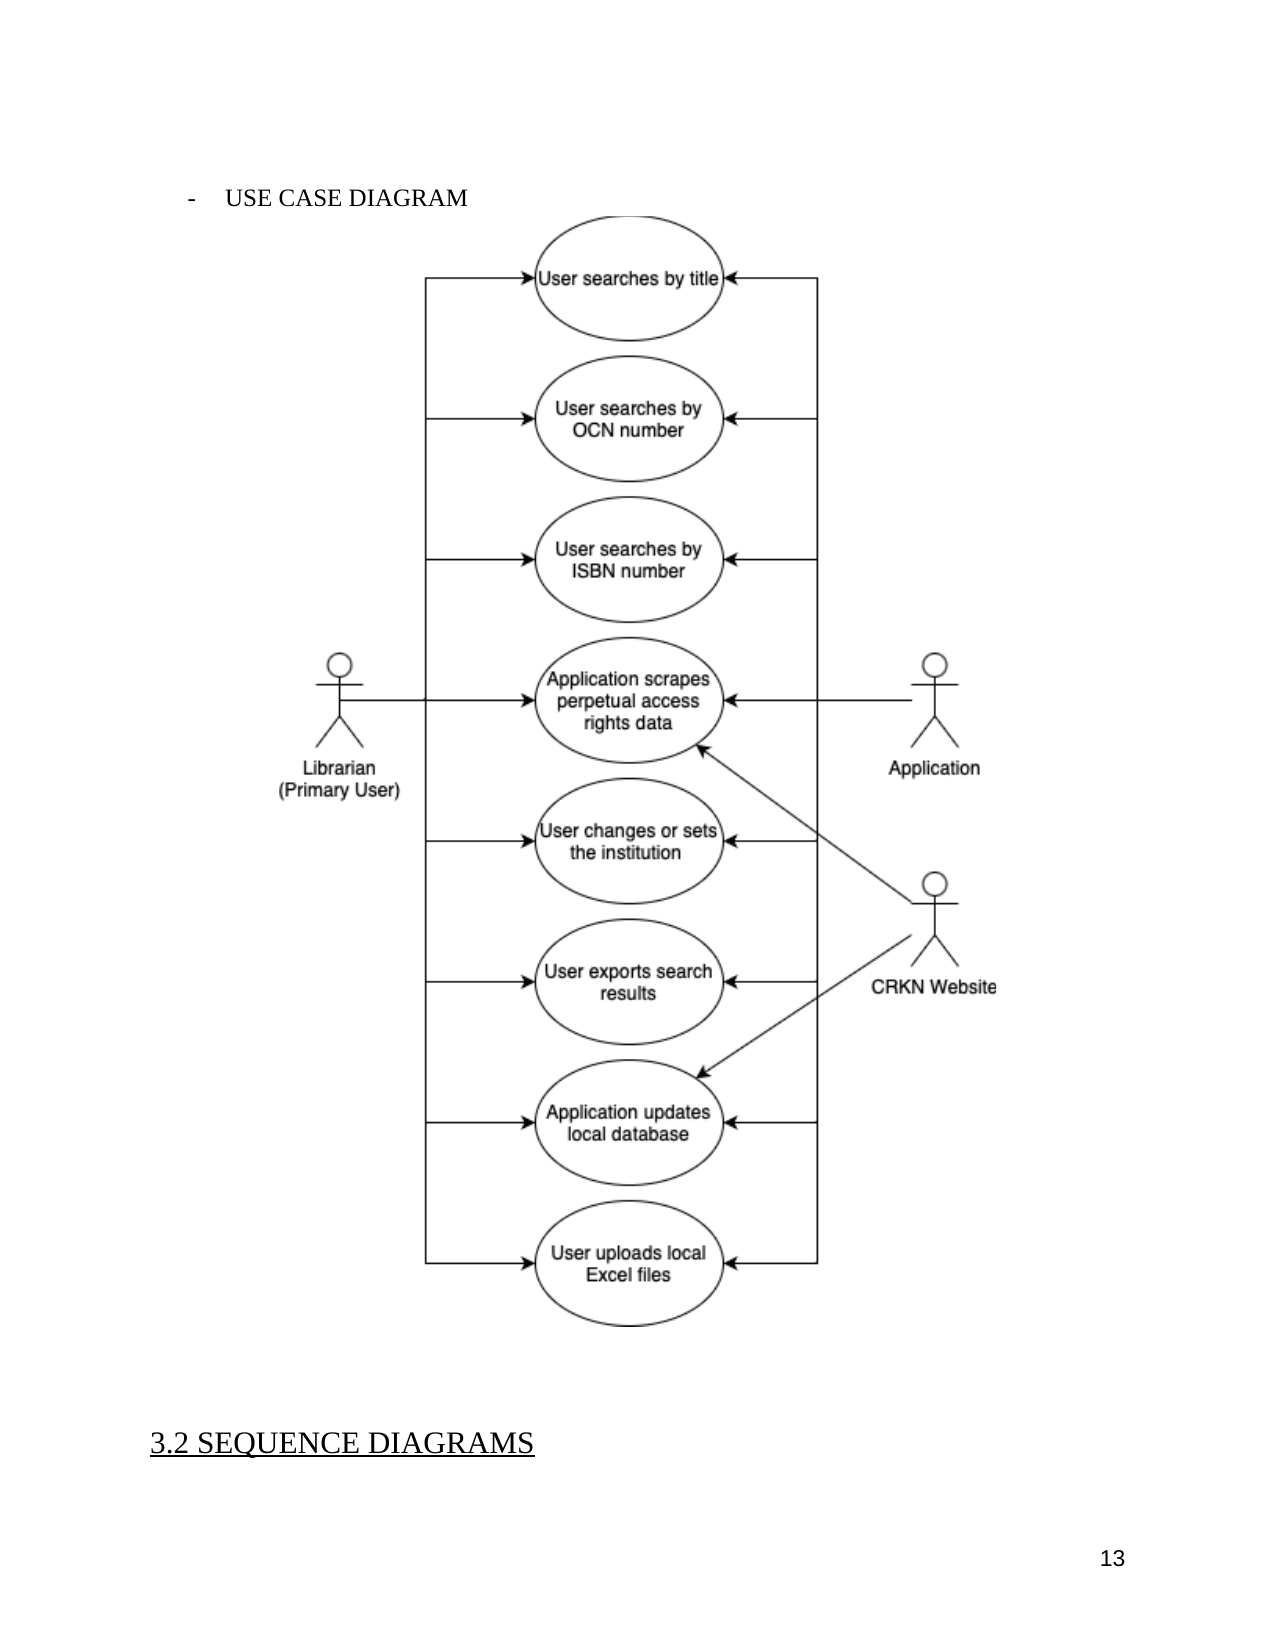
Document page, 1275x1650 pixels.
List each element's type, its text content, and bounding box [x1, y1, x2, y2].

text 3.2 SEQUENCE DIAGRAMS [150, 1424, 1125, 1460]
picture [278, 216, 997, 1327]
list USE CASE DIAGRAM [187, 183, 1125, 212]
